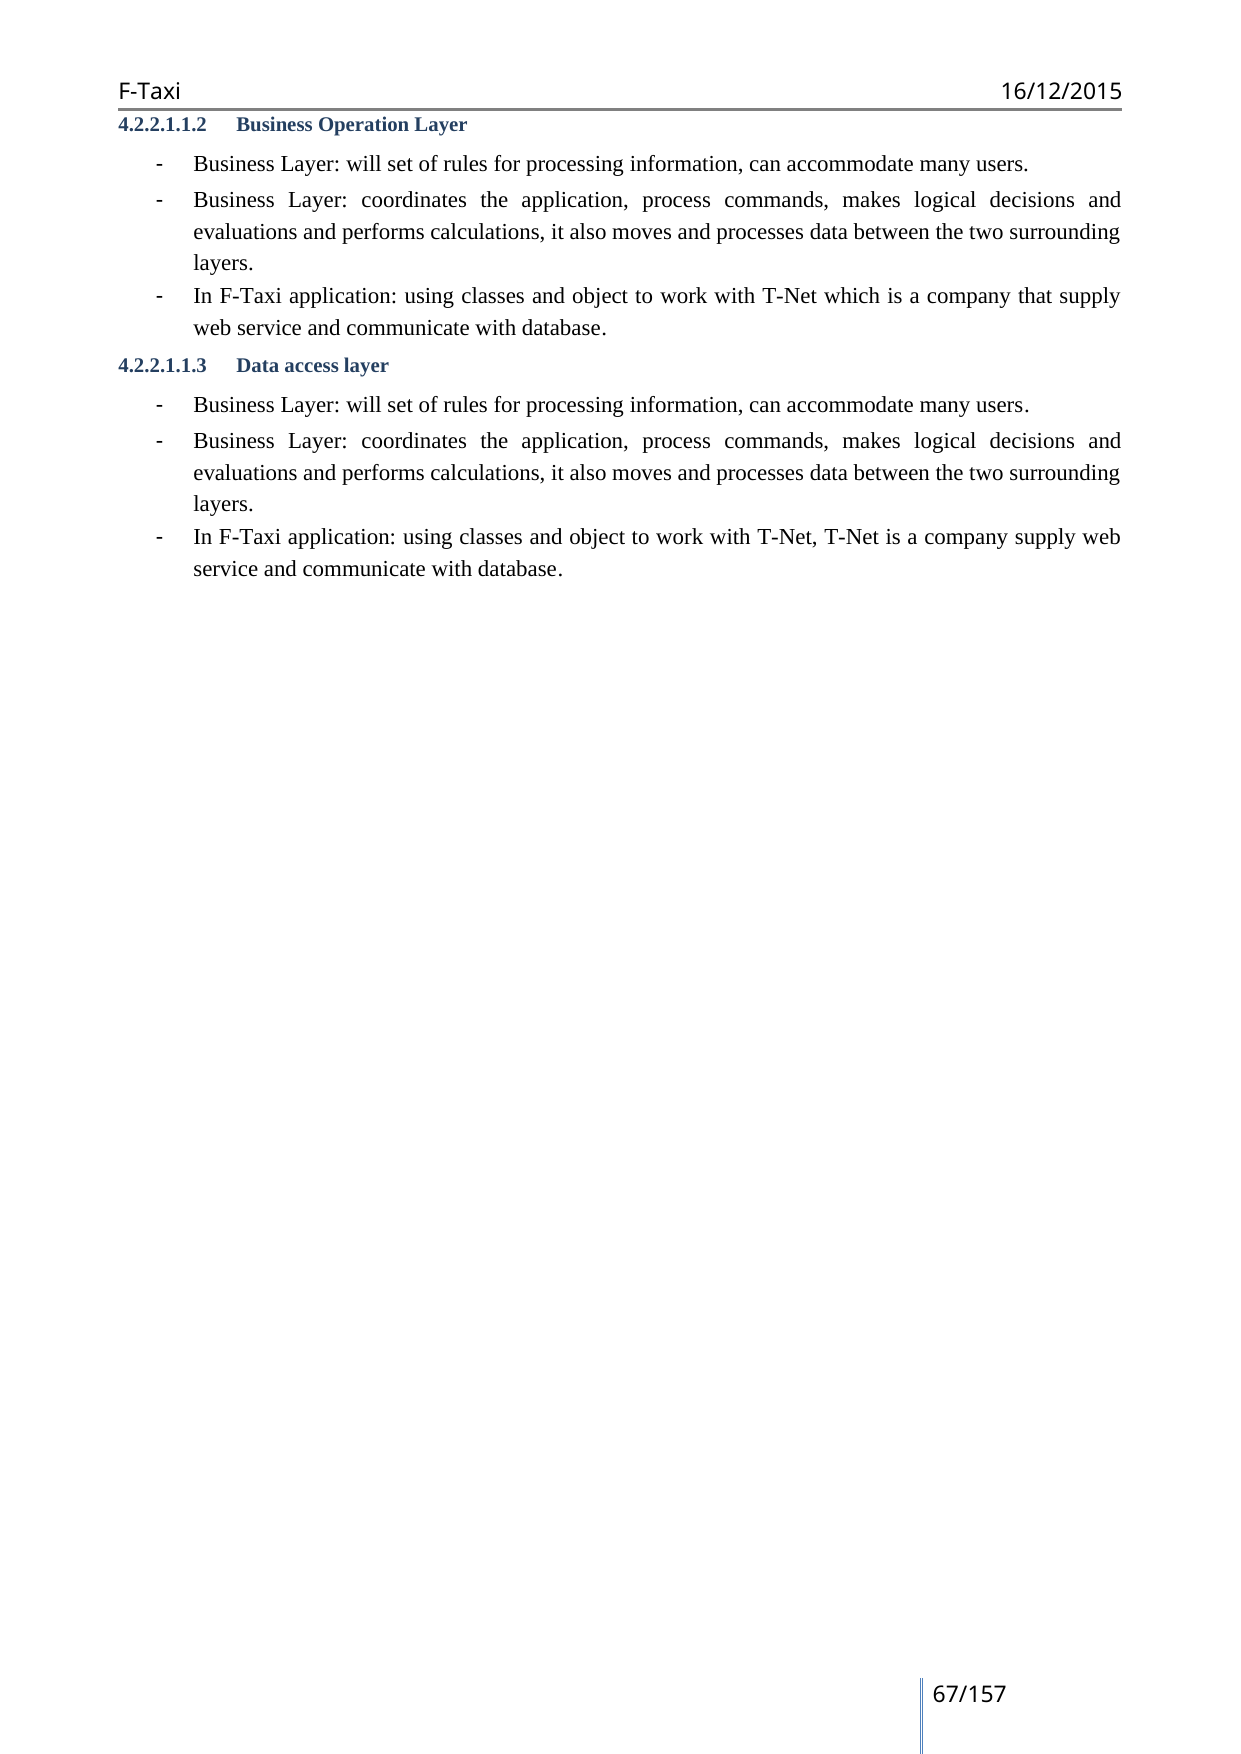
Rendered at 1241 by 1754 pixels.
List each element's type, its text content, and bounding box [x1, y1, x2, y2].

list Business Layer: will set of rules for processing information, can accommodate many users. [156, 388, 1122, 420]
list In F-Taxi application: using classes and object to work with T-Net, T-Net is a company supply web service and communicate with database. [156, 520, 1122, 581]
list Business Layer: coordinates the application, process commands, makes logical decisions and evaluations and performs calculations, it also moves and processes data between the two surrounding layers. [156, 183, 1122, 275]
subtitle Data access layer [118, 352, 1122, 377]
subtitle Business Operation Layer [118, 111, 1122, 136]
list Business Layer: will set of rules for processing information, can accommodate many users. [156, 147, 1122, 179]
list Business Layer: coordinates the application, process commands, makes logical decisions and evaluations and performs calculations, it also moves and processes data between the two surrounding layers. [156, 424, 1122, 516]
list In F-Taxi application: using classes and object to work with T-Net which is a company that supply web service and communicate with database. [156, 279, 1122, 340]
